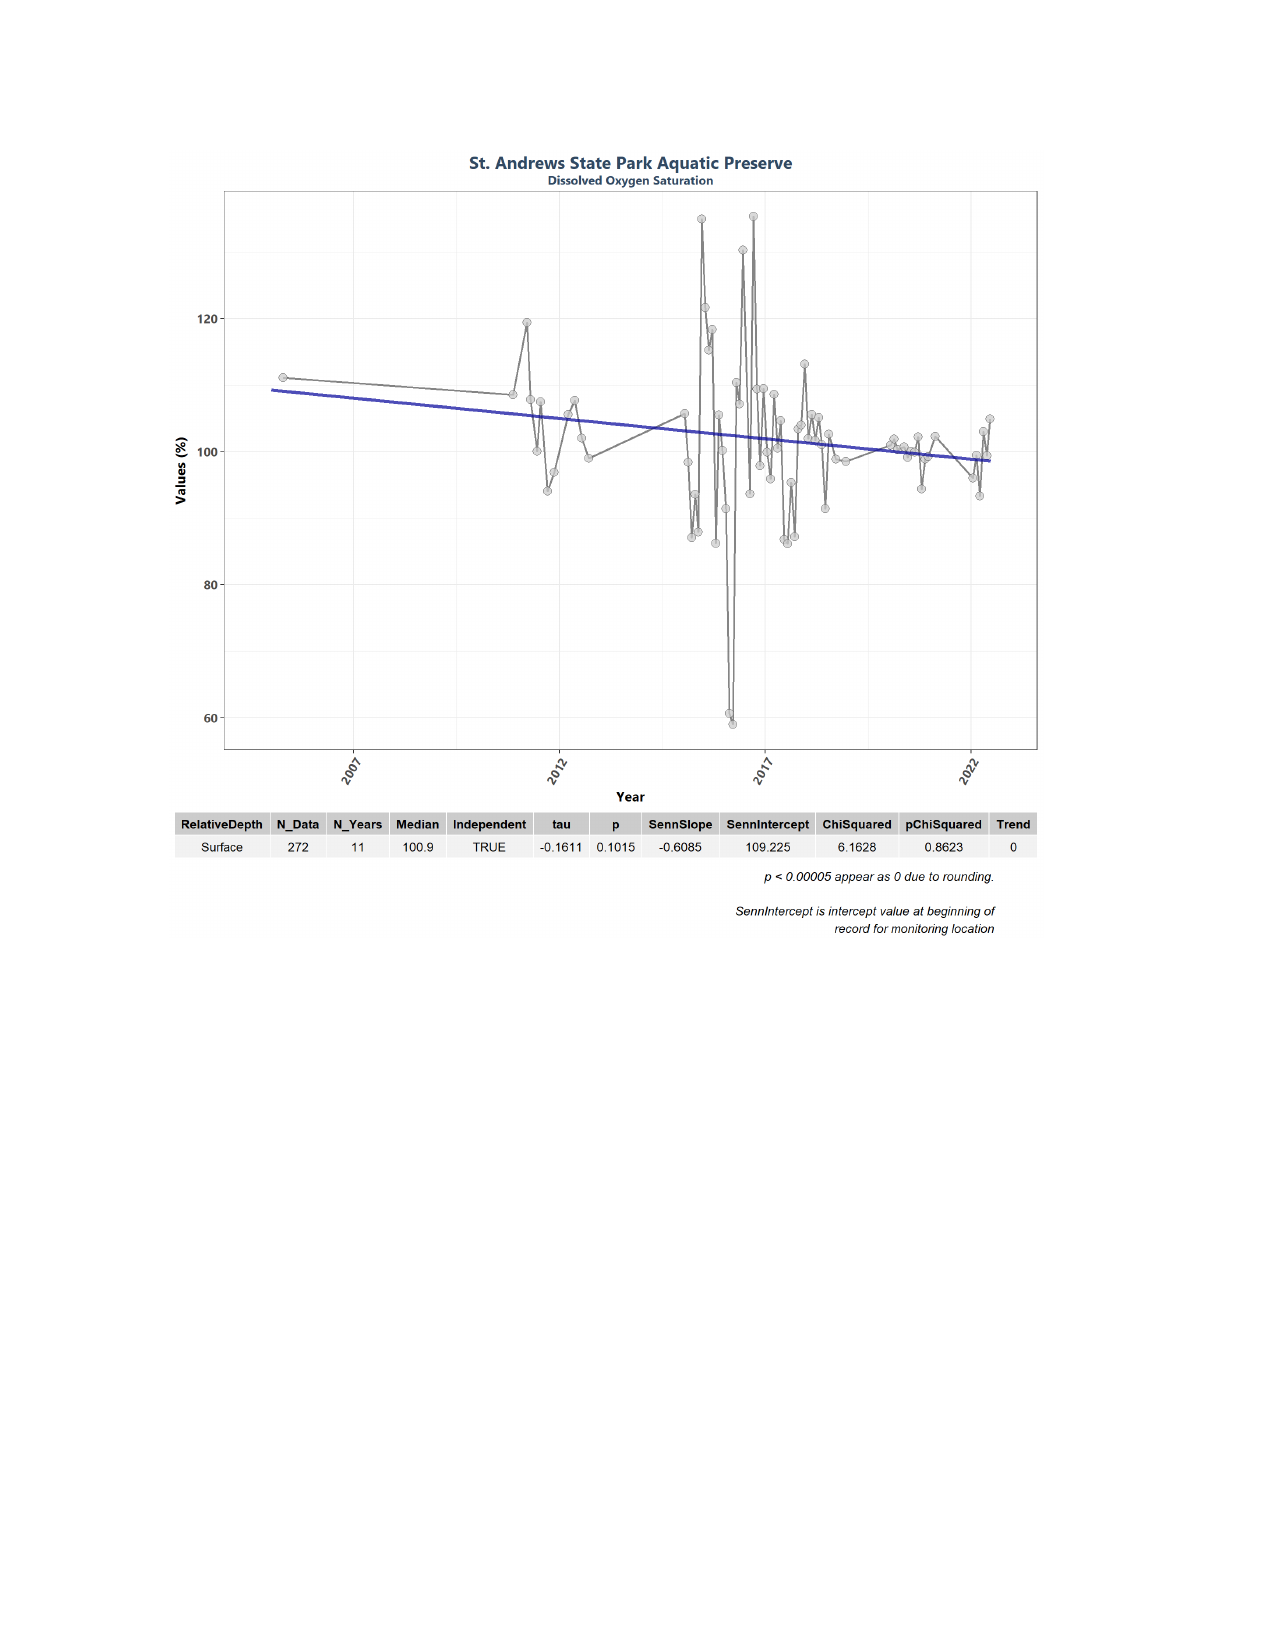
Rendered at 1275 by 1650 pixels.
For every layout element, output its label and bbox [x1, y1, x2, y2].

picture [168, 150, 1044, 938]
